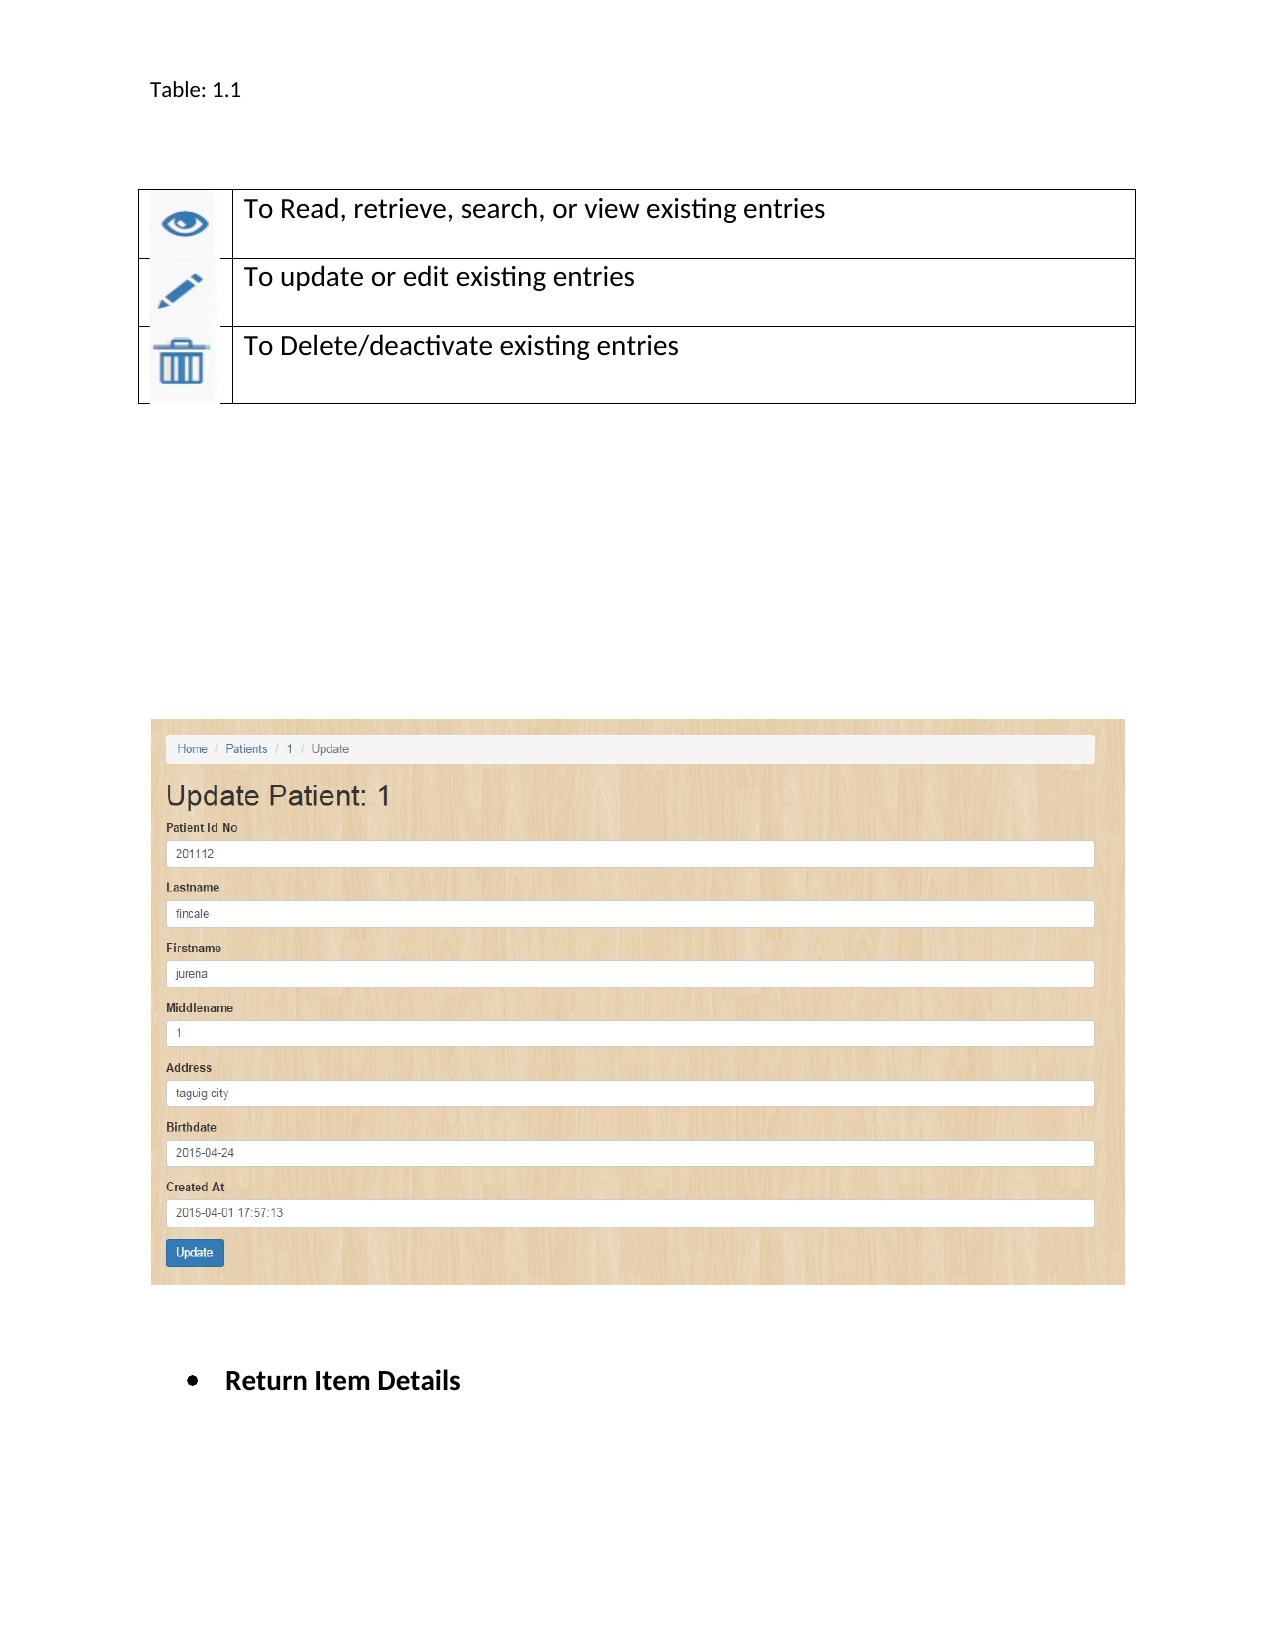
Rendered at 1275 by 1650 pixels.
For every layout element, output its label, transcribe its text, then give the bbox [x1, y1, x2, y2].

list Return Item Details [187, 1362, 1125, 1398]
picture [150, 719, 1125, 1285]
picture [149, 190, 220, 404]
